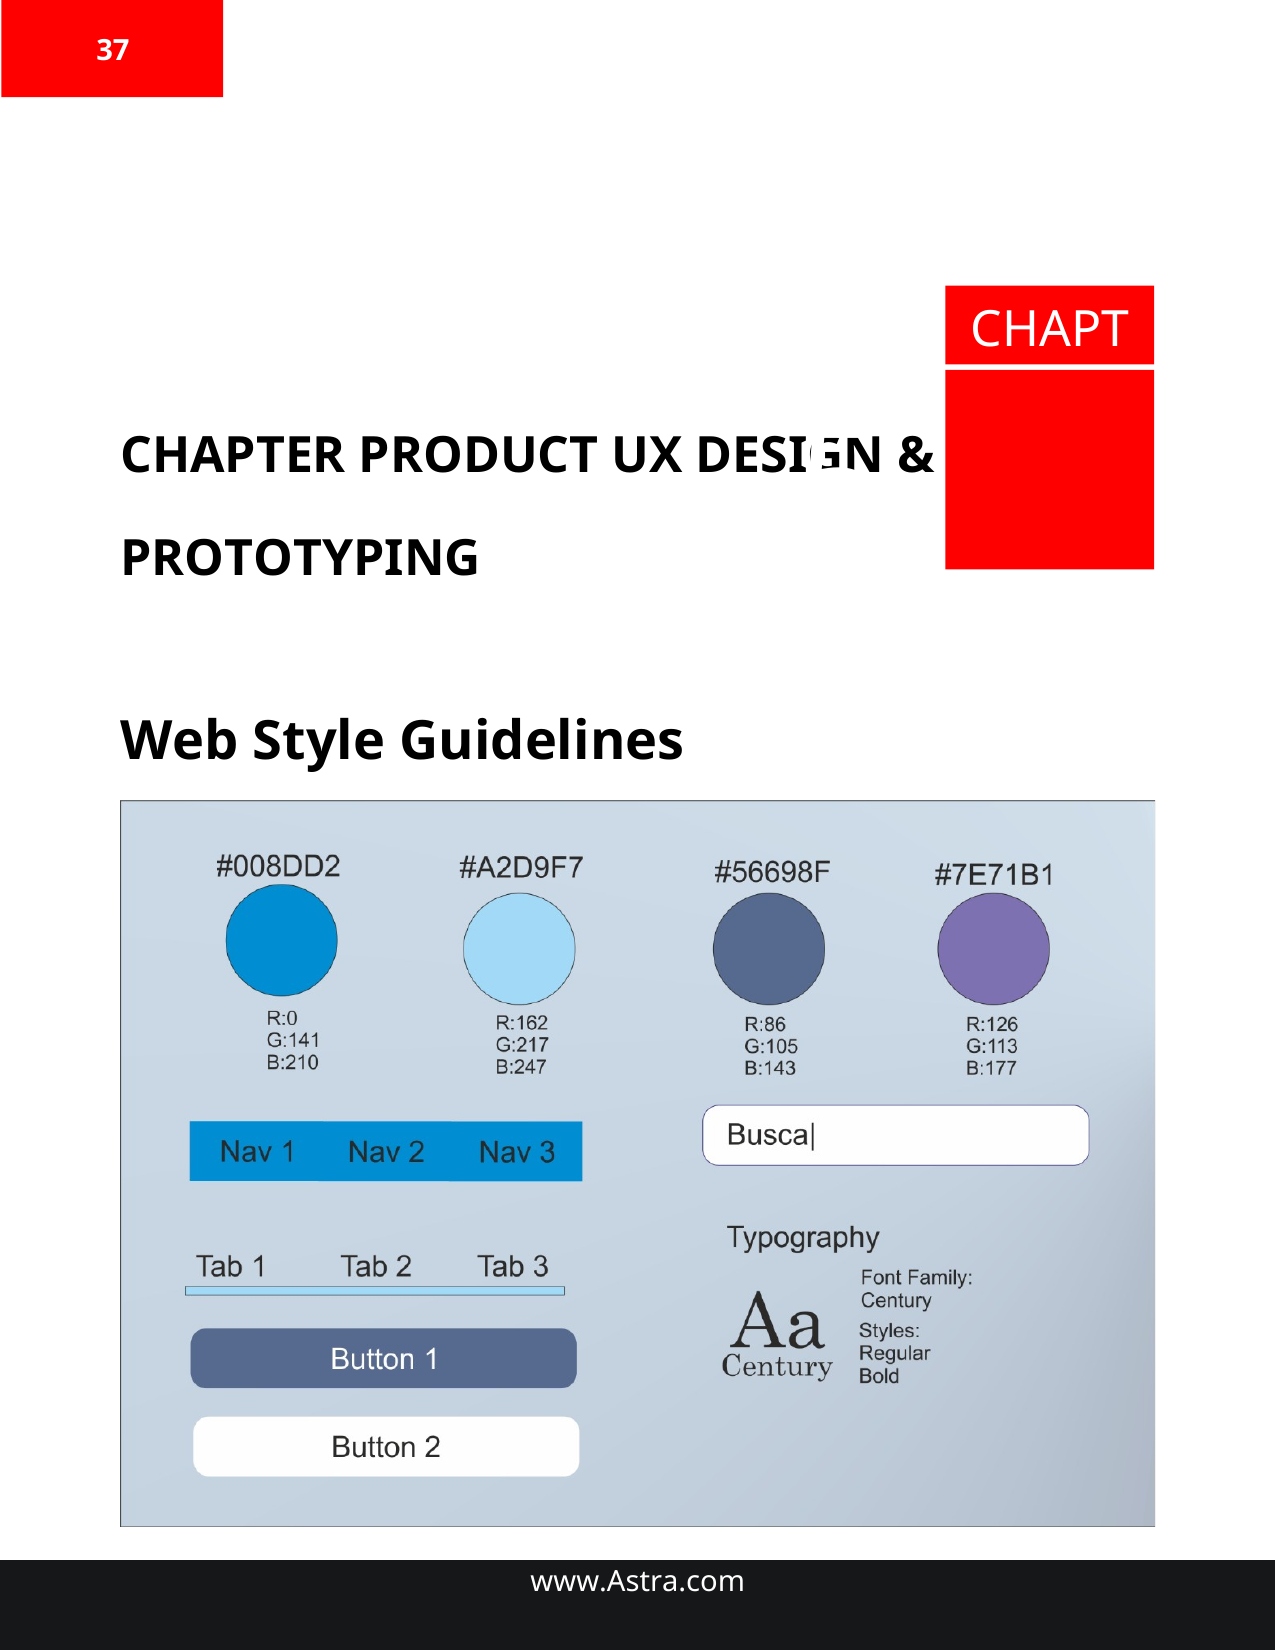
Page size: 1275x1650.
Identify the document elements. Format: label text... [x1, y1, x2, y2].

subtitle PROTOTYPING [120, 522, 1155, 590]
subtitle Web Style Guidelines [120, 701, 1155, 775]
subtitle CHAPTER PRODUCT UX DESIGN & [120, 419, 945, 487]
picture [120, 800, 1155, 1527]
